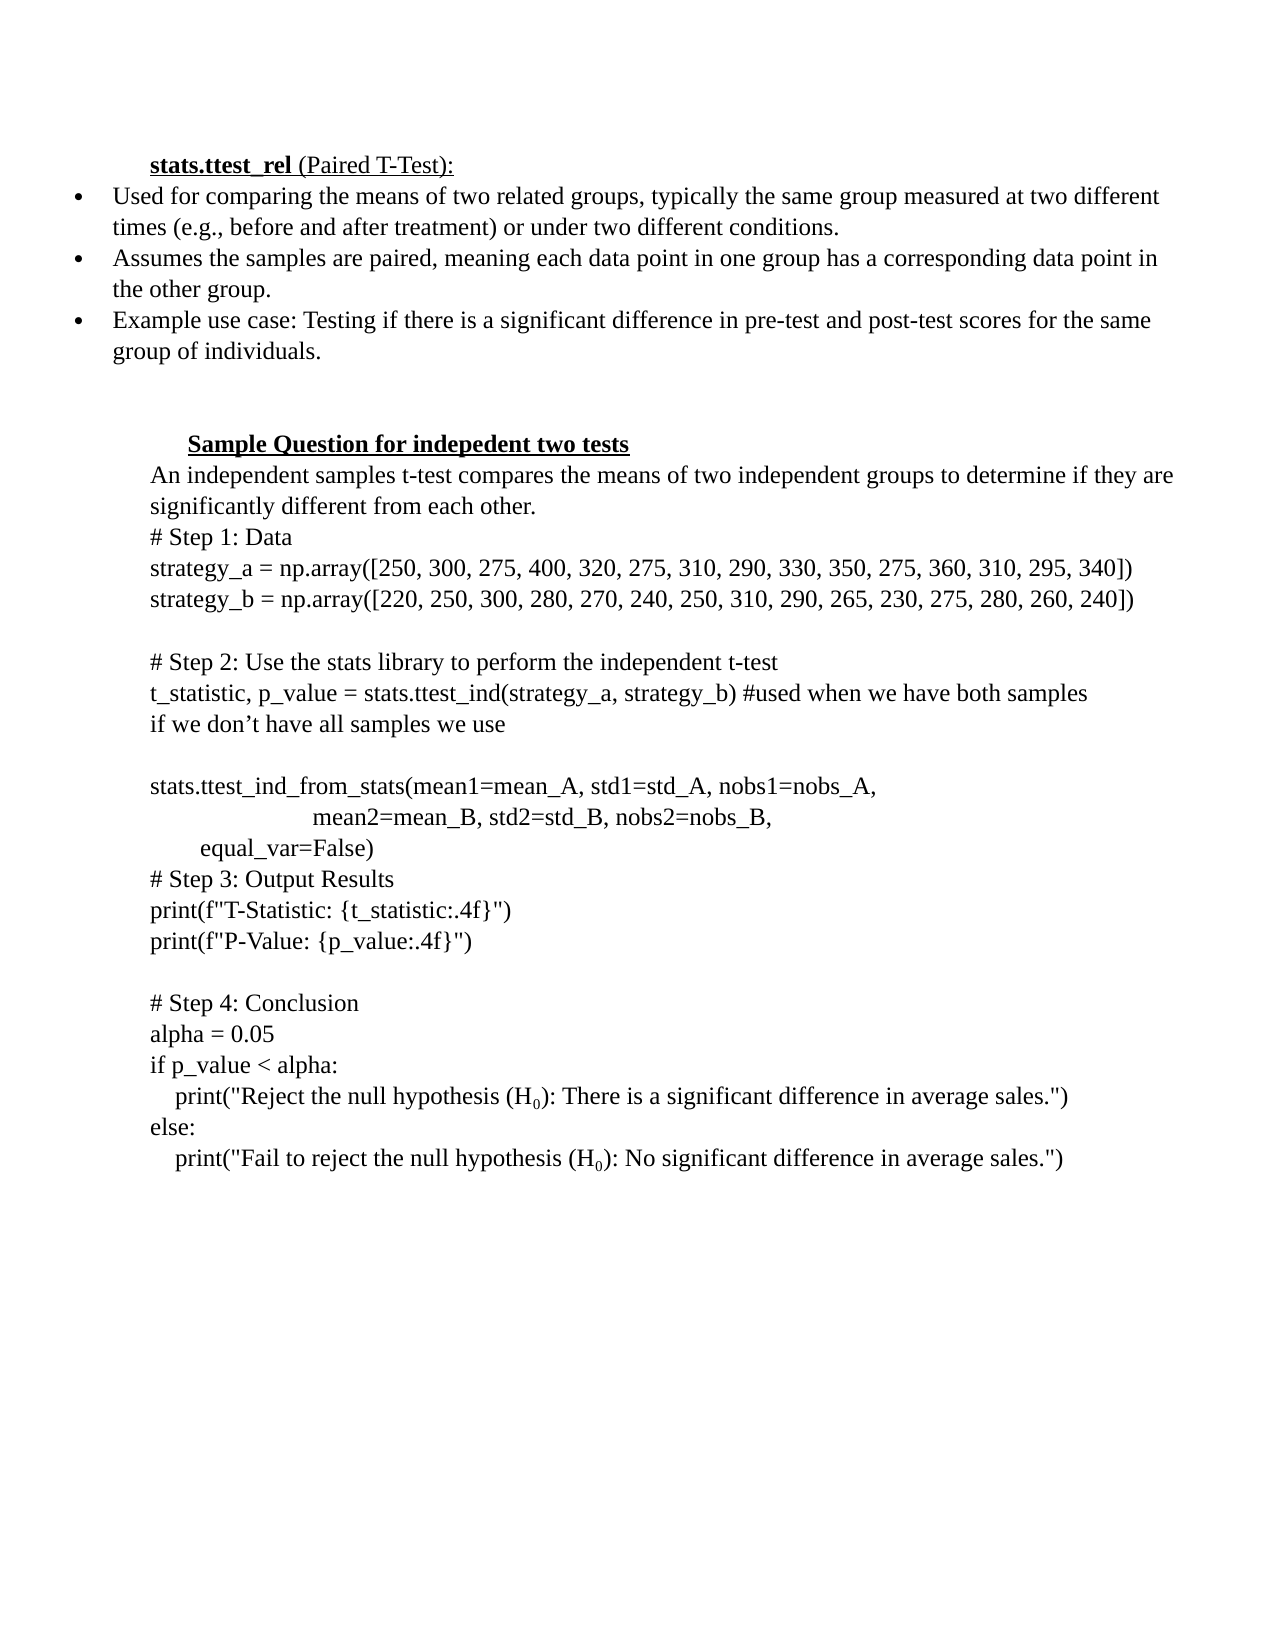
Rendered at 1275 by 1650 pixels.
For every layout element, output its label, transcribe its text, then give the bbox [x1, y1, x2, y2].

list if p_value < alpha: [150, 1050, 1191, 1079]
list stats.ttest_rel (Paired T-Test): [150, 150, 1191, 179]
list mean2=mean_B, std2=std_B, nobs2=nobs_B, [150, 802, 1191, 831]
list print("Reject the null hypothesis (H₀): There is a significant difference in average sales.") [150, 1081, 1191, 1110]
list t_statistic, p_value = stats.ttest_ind(strategy_a, strategy_b) #used when we have both samples [150, 678, 1191, 706]
list print(f"P-Value: {p_value:.4f}") [150, 926, 1191, 955]
list # Step 4: Conclusion [150, 988, 1191, 1017]
list # Step 3: Output Results [150, 864, 1191, 893]
list # Step 2: Use the stats library to perform the independent t-test [150, 647, 1191, 675]
list alpha = 0.05 [150, 1019, 1191, 1048]
list strategy_b = np.array([220, 250, 300, 280, 270, 240, 250, 310, 290, 265, 230, 275, 280, 260, 240]) [150, 584, 1191, 613]
list Sample Question for indepedent two tests [187, 429, 1191, 458]
list print("Fail to reject the null hypothesis (H₀): No significant difference in average sales.") [150, 1143, 1191, 1172]
list # Step 1: Data [150, 522, 1191, 551]
list else: [150, 1112, 1191, 1141]
list An independent samples t-test compares the means of two independent groups to determine if they are significantly different from each other. [150, 460, 1191, 520]
list Example use case: Testing if there is a significant difference in pre-test and post-test scores for the same group of individuals. [75, 305, 1191, 365]
list stats.ttest_ind_from_stats(mean1=mean_A, std1=std_A, nobs1=nobs_A, [150, 771, 1191, 799]
list Used for comparing the means of two related groups, typically the same group measured at two different times (e.g., before and after treatment) or under two different conditions. [75, 181, 1191, 241]
list equal_var=False) [150, 833, 1191, 862]
list if we don’t have all samples we use [150, 709, 1191, 737]
list Assumes the samples are paired, meaning each data point in one group has a corresponding data point in the other group. [75, 243, 1191, 303]
list strategy_a = np.array([250, 300, 275, 400, 320, 275, 310, 290, 330, 350, 275, 360, 310, 295, 340]) [150, 553, 1191, 582]
list print(f"T-Statistic: {t_statistic:.4f}") [150, 895, 1191, 924]
